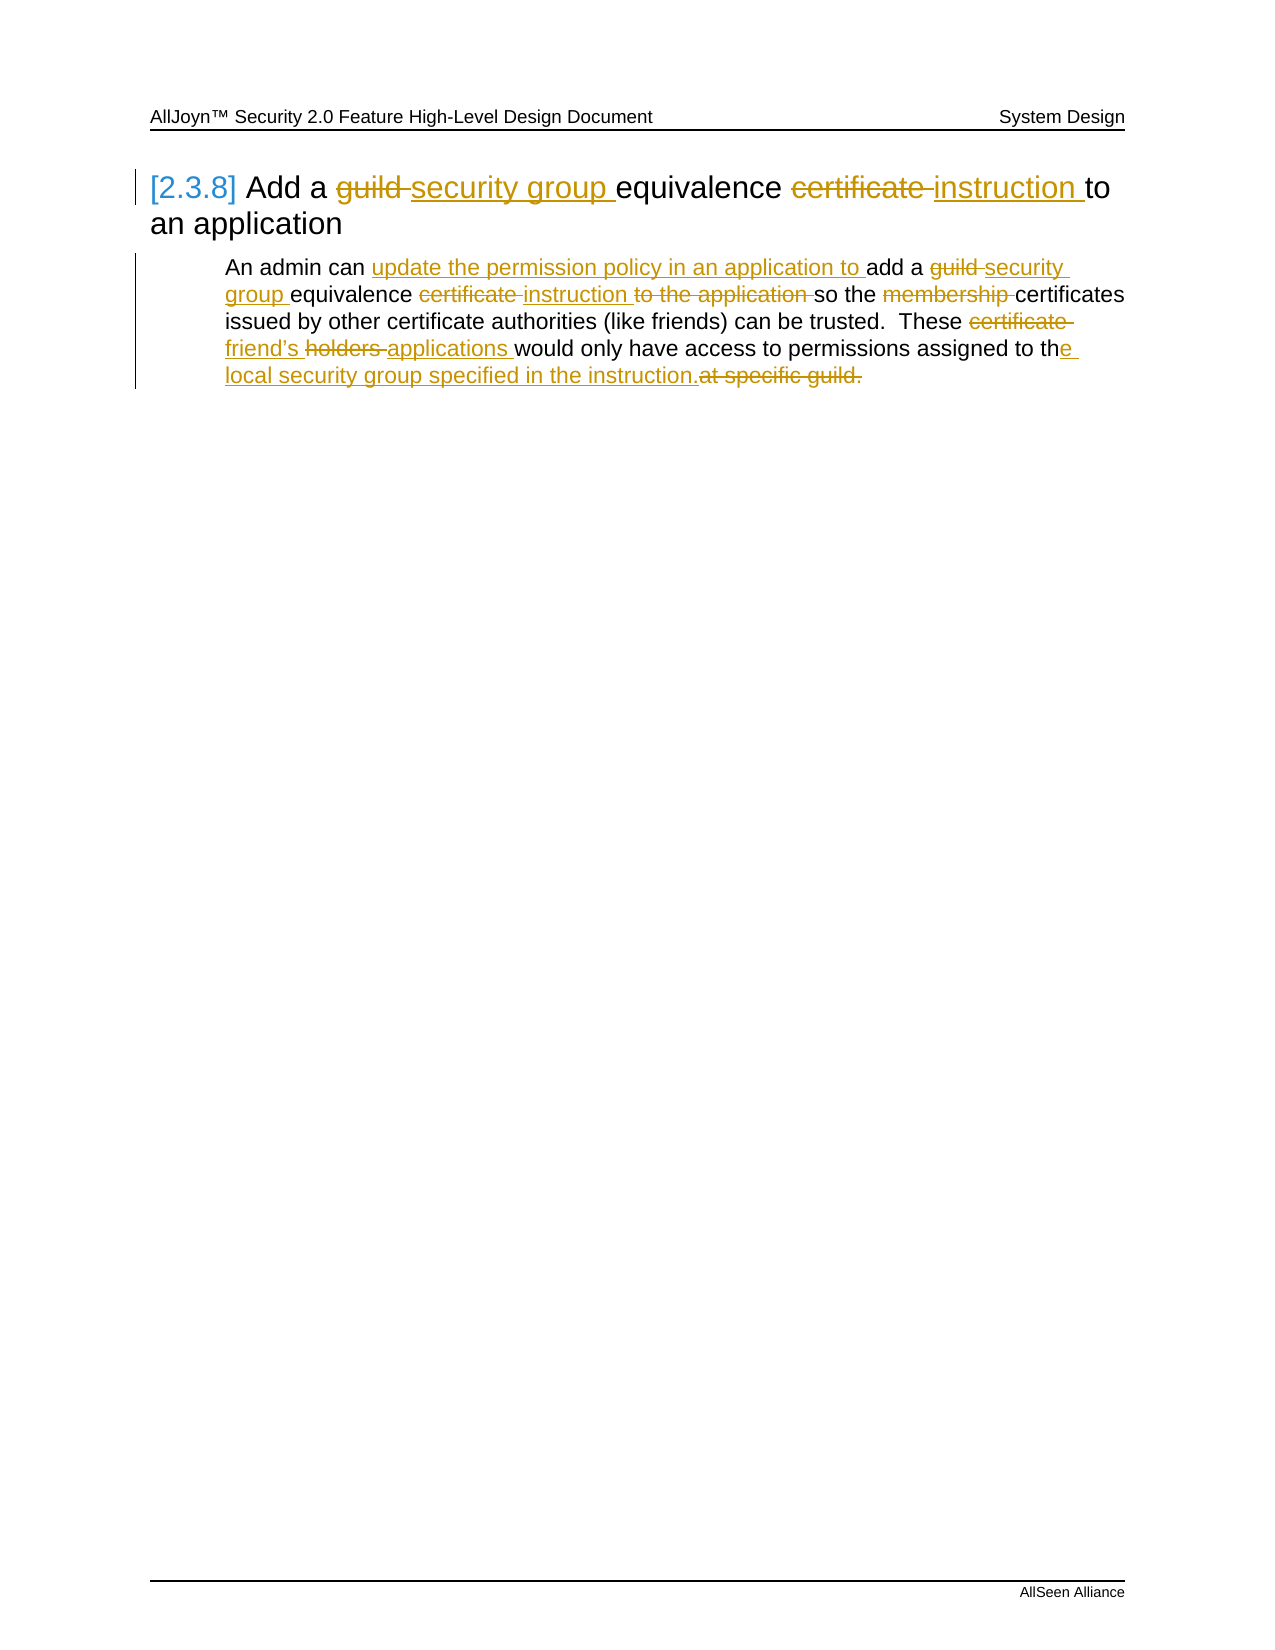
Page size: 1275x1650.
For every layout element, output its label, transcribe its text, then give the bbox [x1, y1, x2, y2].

subtitle Add a equivalence to an application [150, 169, 1125, 241]
text An admin can add a equivalence so the certificates issued by other certificate authorities (like friends) can be trusted. These would only have access to permissions assigned to th [225, 253, 1125, 388]
